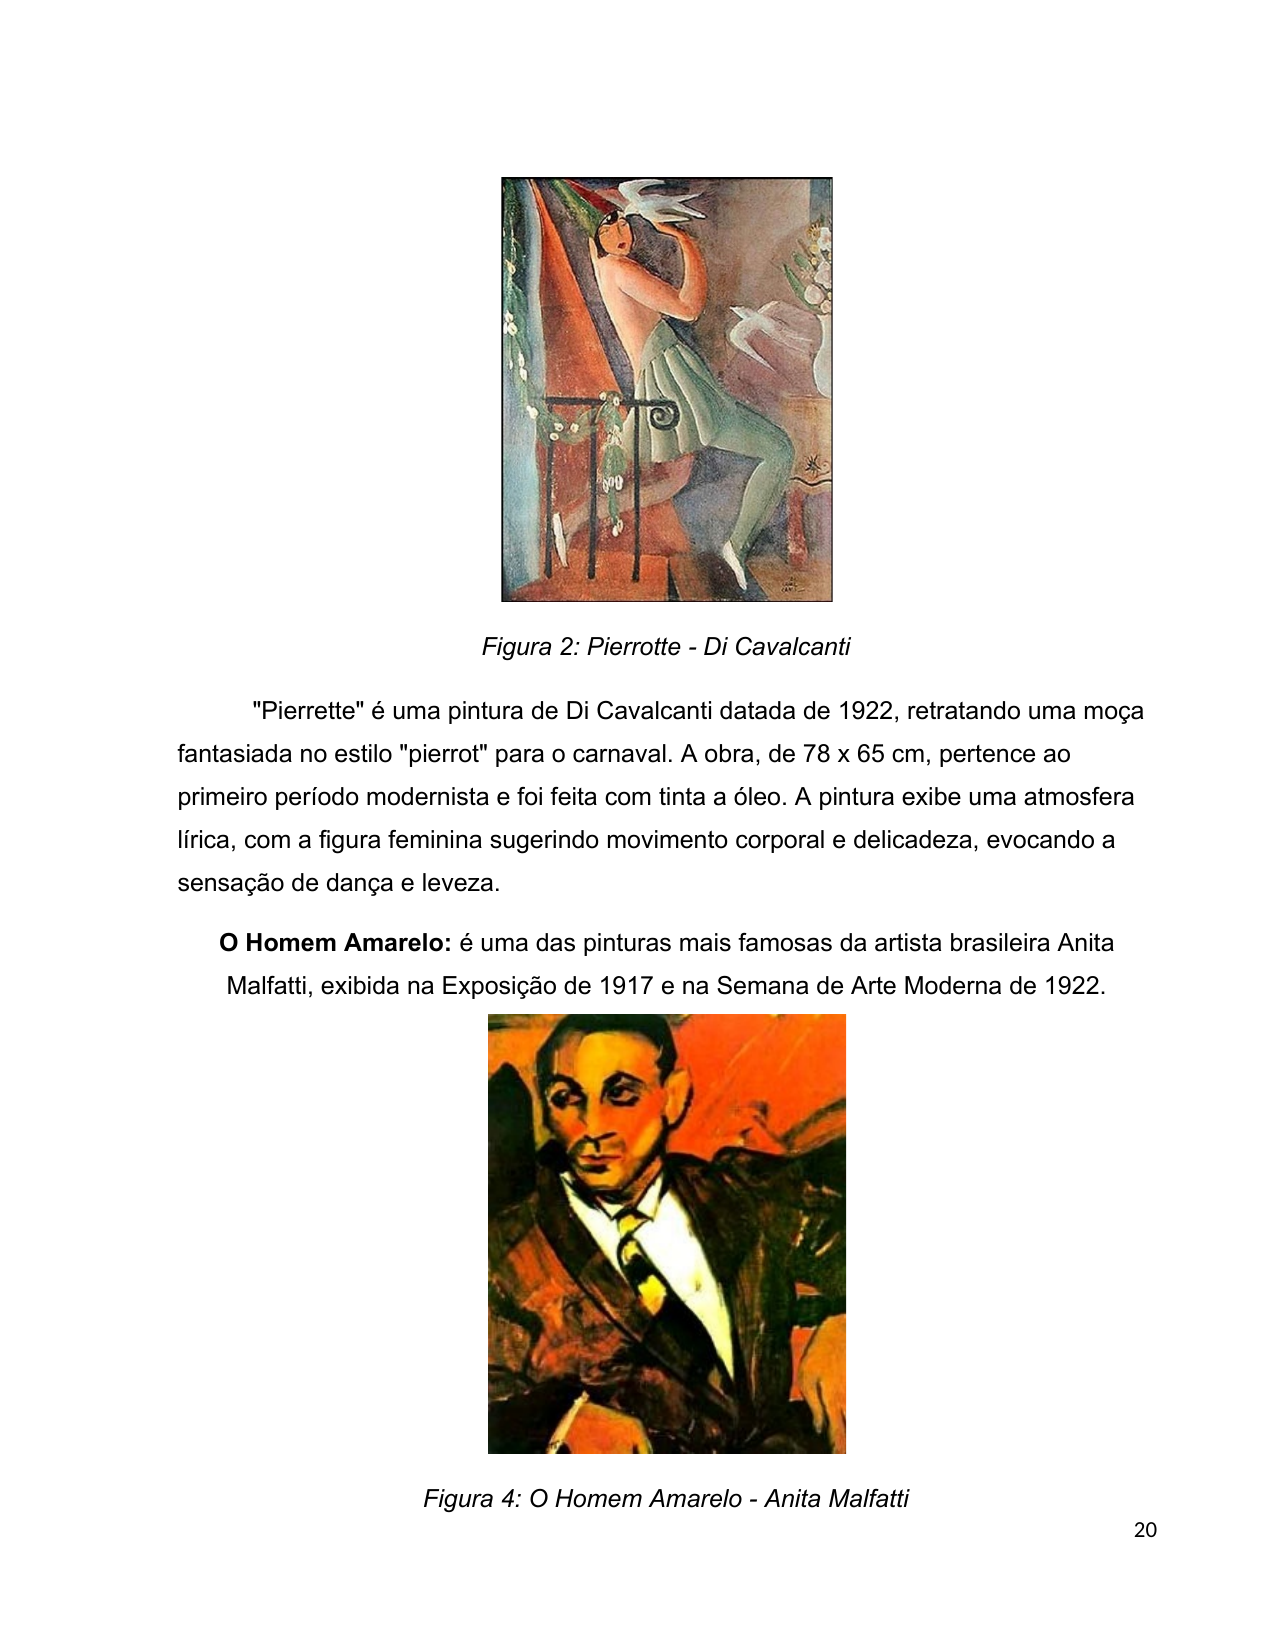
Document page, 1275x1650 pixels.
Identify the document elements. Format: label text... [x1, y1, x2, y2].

text Figura 4: O Homem Amarelo - Anita Malfatti [177, 1484, 1157, 1513]
picture [488, 1014, 847, 1454]
picture [501, 177, 833, 602]
text Figura 2: Pierrotte - Di Cavalcanti [177, 632, 1157, 661]
text "Pierrette" é uma pintura de Di Cavalcanti datada de 1922, retratando uma moça fantasiada no estilo "pierrot" para o carnaval. A obra, de 78 x 65 cm, pertence ao primeiro período modernista e foi feita com tinta a óleo. A pintura exibe uma atmosfera lírica, com a figura feminina sugerindo movimento corporal e delicadeza, evocando a sensação de dança e leveza. [177, 696, 1157, 897]
